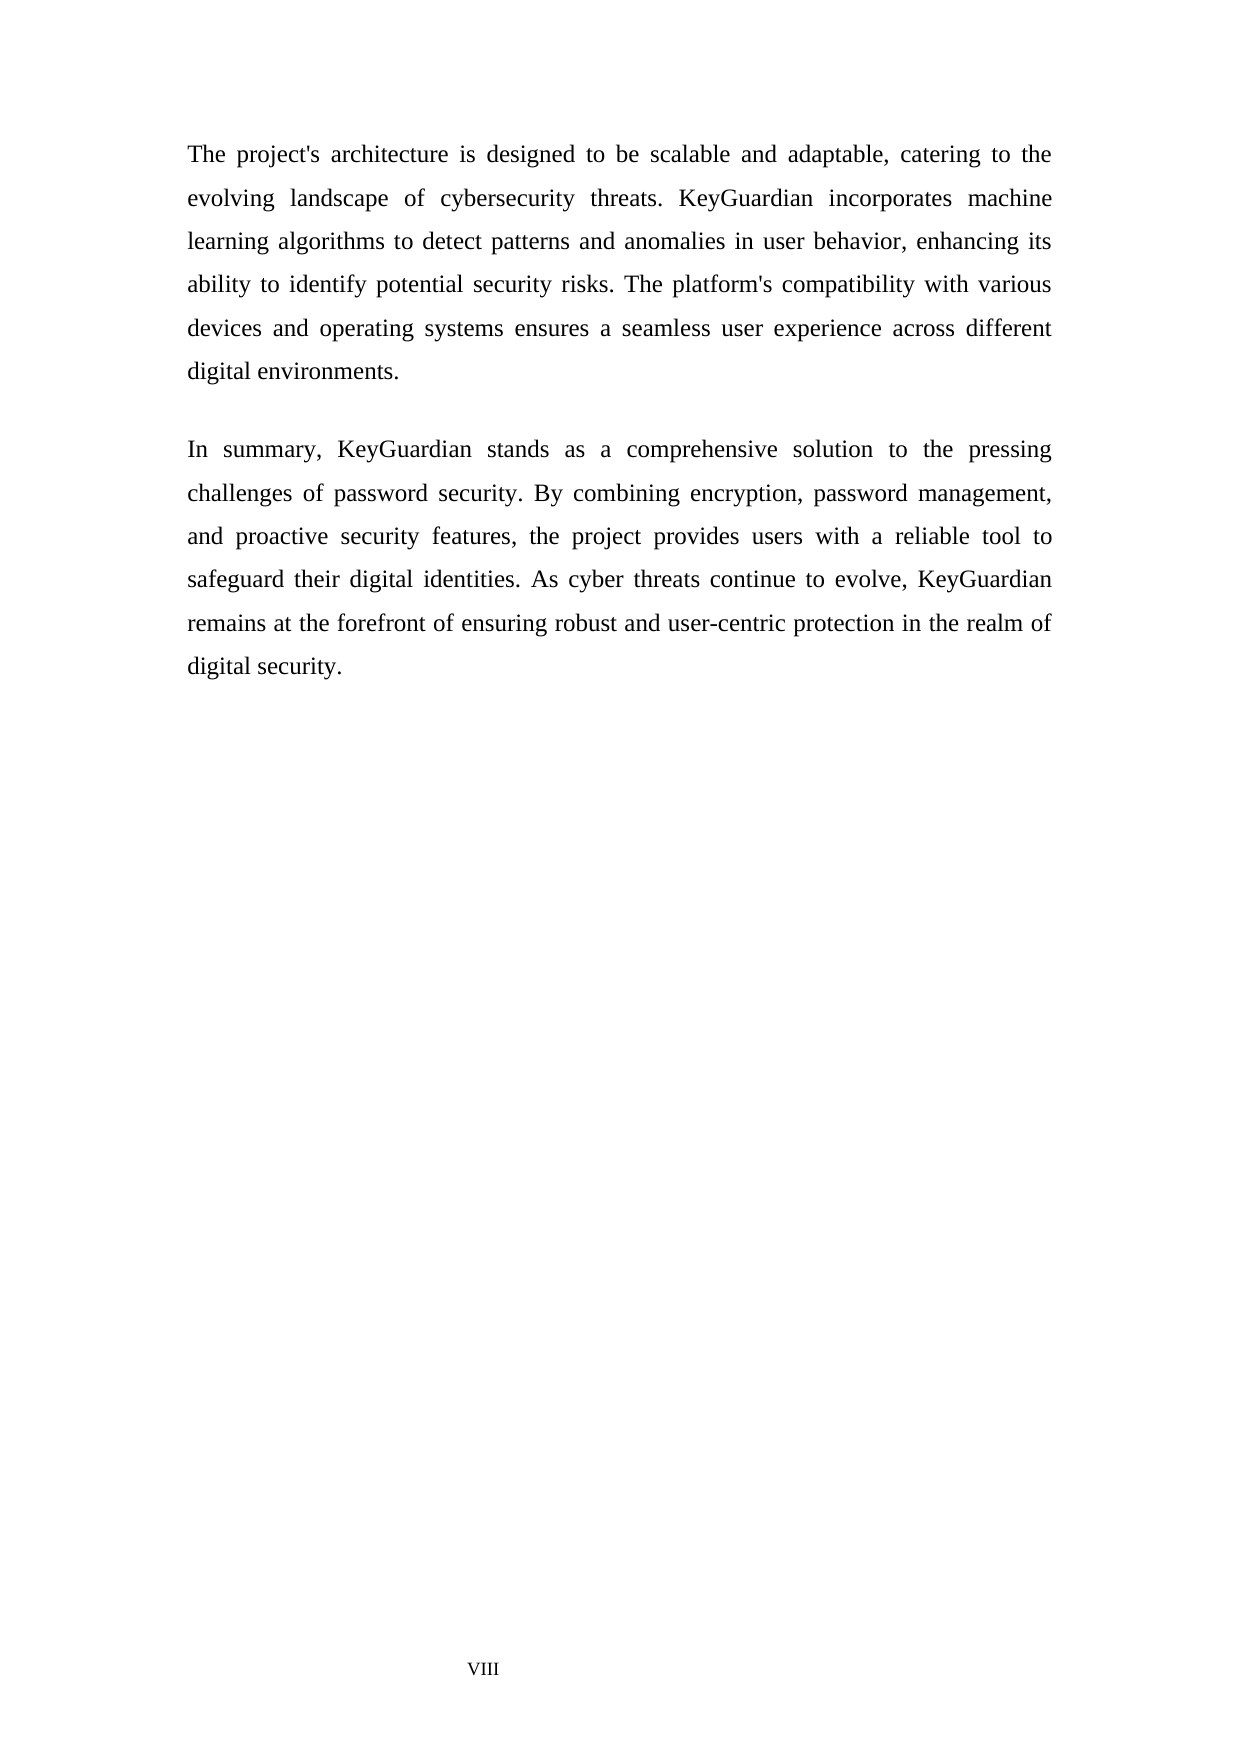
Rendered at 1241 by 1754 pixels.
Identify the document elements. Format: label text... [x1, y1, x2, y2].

text In summary, KeyGuardian stands as a comprehensive solution to the pressing challenges of password security. By combining encryption, password management, and proactive security features, the project provides users with a reliable tool to safeguard their digital identities. As cyber threats continue to evolve, KeyGuardian remains at the forefront of ensuring robust and user-centric protection in the realm of digital security. [187, 434, 1053, 680]
text The project's architecture is designed to be scalable and adaptable, catering to the evolving landscape of cybersecurity threats. KeyGuardian incorporates machine learning algorithms to detect patterns and anomalies in user behavior, enhancing its ability to identify potential security risks. The platform's compatibility with various devices and operating systems ensures a seamless user experience across different digital environments. [187, 139, 1053, 385]
